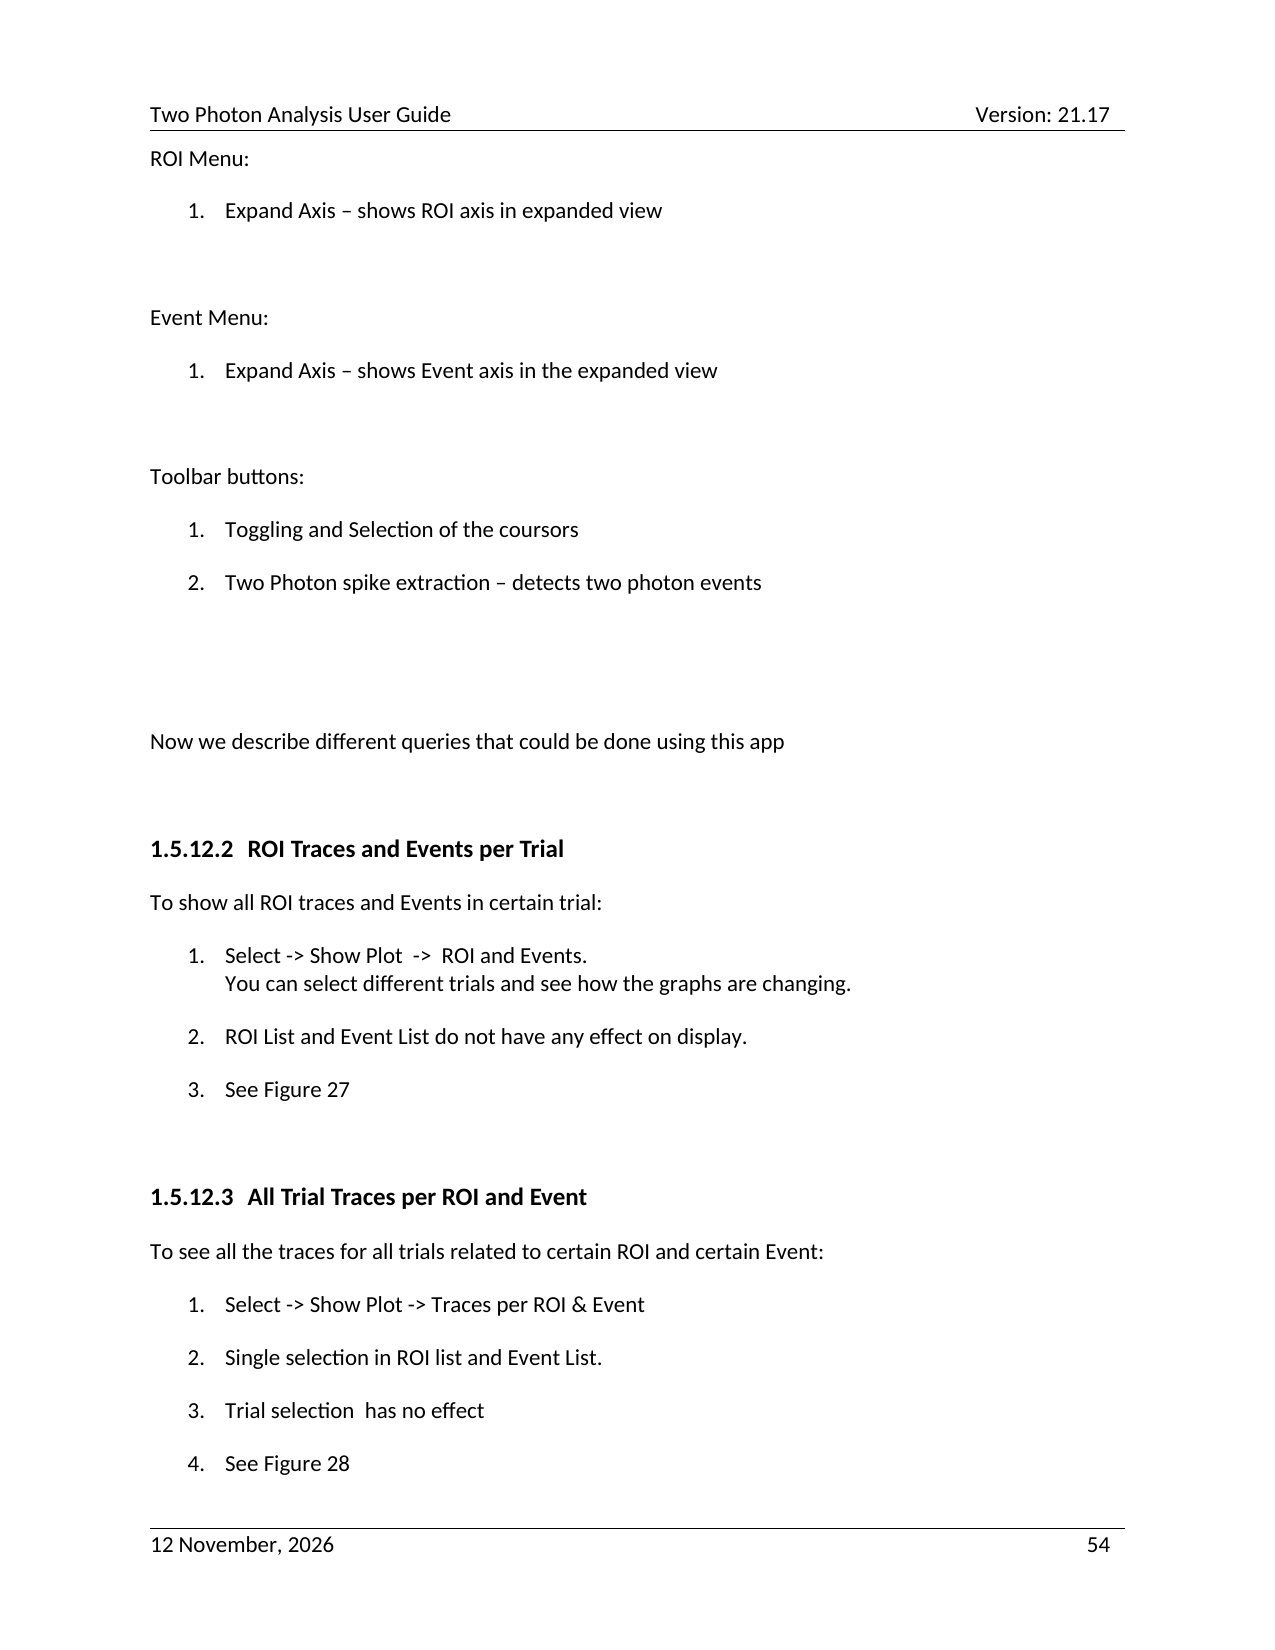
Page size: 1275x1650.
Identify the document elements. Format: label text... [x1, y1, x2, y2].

text To see all the traces for all trials related to certain ROI and certain Event: [150, 1237, 1125, 1265]
list Expand Axis – shows Event axis in the expanded view [187, 356, 1125, 384]
list Expand Axis – shows ROI axis in expanded view [187, 197, 1125, 225]
list See Figure 31 [187, 1449, 1125, 1477]
list Select -> Show Plot -> ROI and Events. You can select different trials and see how the graphs are changing. [187, 941, 1125, 997]
subtitle All Trial Traces per ROI and Event [150, 1182, 1125, 1212]
list Toggling and Selection of the coursors [187, 515, 1125, 543]
list Two Photon spike extraction – detects two photon events [187, 568, 1125, 596]
text Event Menu: [150, 303, 1125, 331]
text To show all ROI traces and Events in certain trial: [150, 888, 1125, 916]
list Trial selection has no effect [187, 1396, 1125, 1424]
list Select -> Show Plot -> Traces per ROI & Event [187, 1290, 1125, 1318]
text Now we describe different queries that could be done using this app [150, 727, 1125, 755]
subtitle ROI Traces and Events per Trial [150, 833, 1125, 863]
text Toolbar buttons: [150, 462, 1125, 490]
list Single selection in ROI list and Event List. [187, 1343, 1125, 1371]
text ROI Menu: [150, 144, 1125, 172]
list See Figure 30 [187, 1076, 1125, 1103]
list ROI List and Event List do not have any effect on display. [187, 1022, 1125, 1051]
